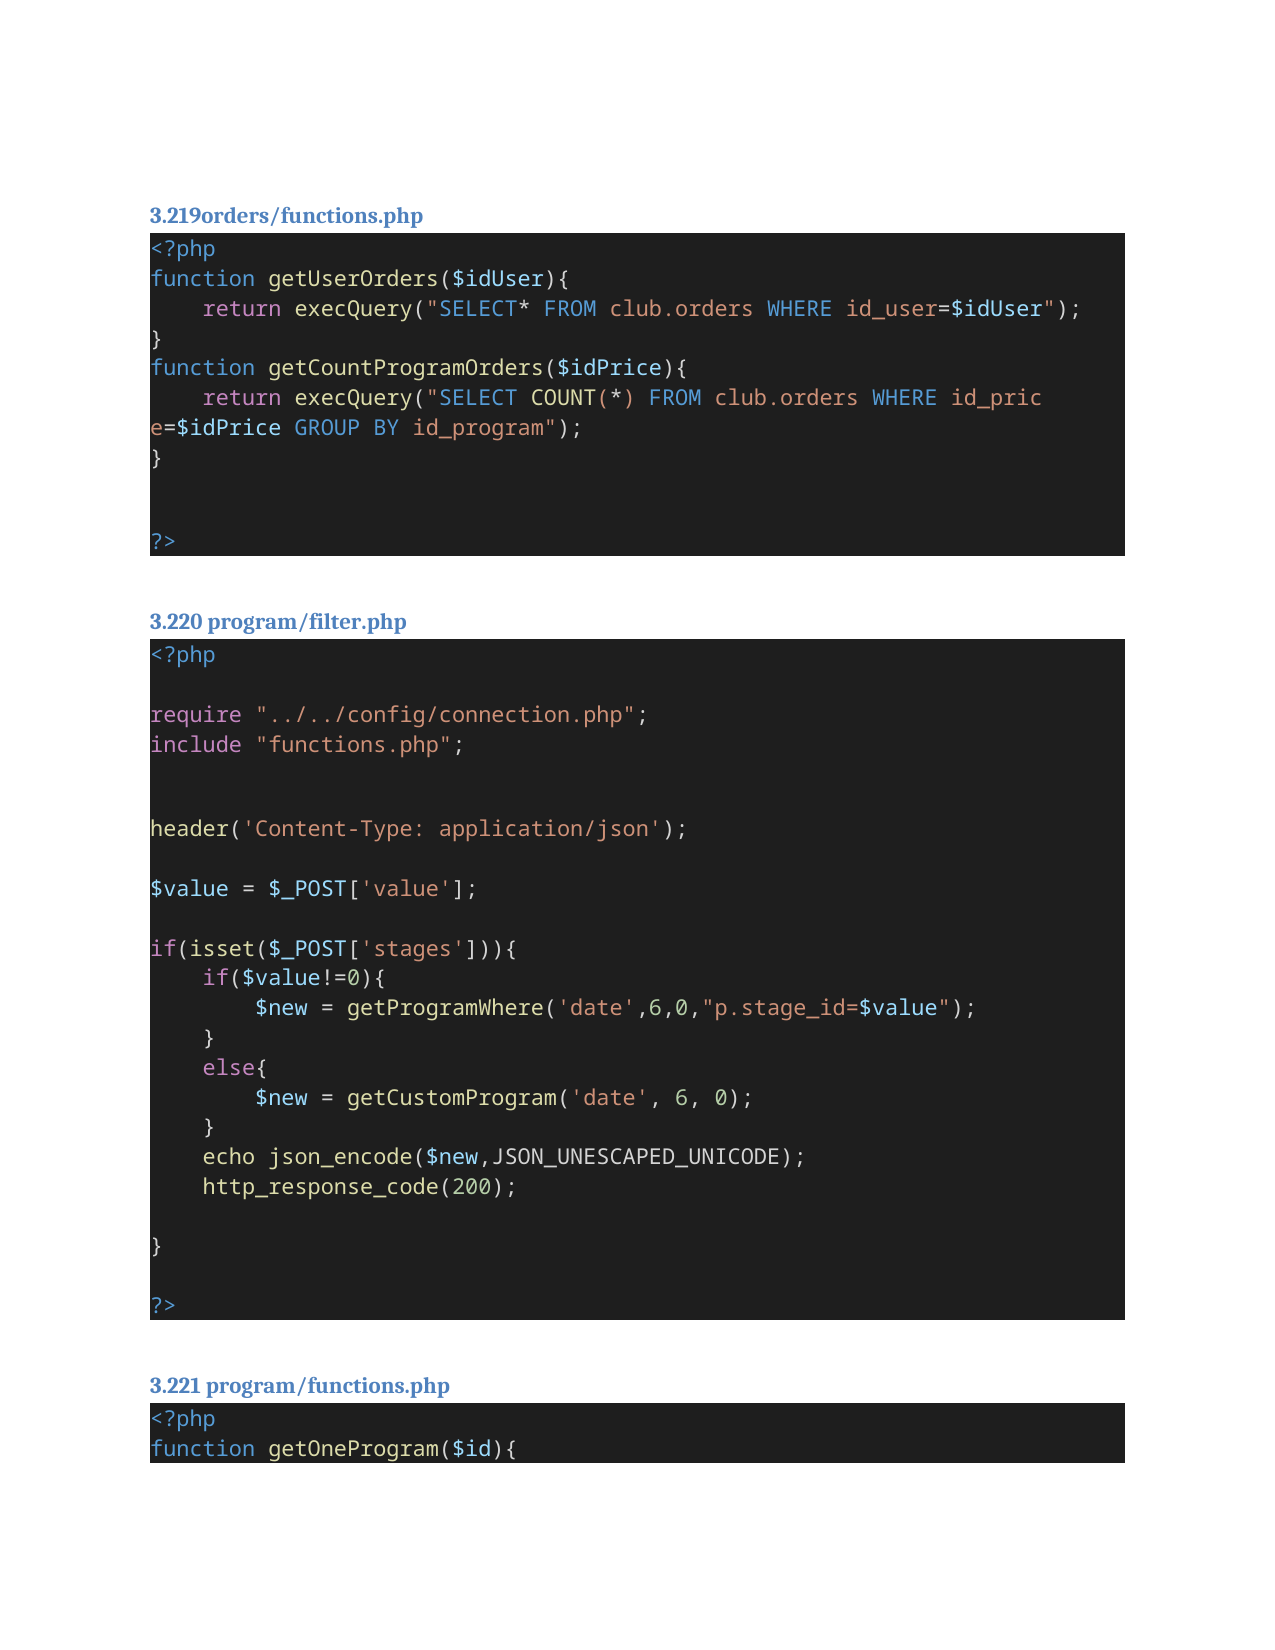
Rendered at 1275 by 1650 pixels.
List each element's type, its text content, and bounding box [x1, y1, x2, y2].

text } [150, 1230, 1125, 1260]
text function getUserOrders($idUser){ [150, 263, 1125, 293]
text } [150, 1022, 1125, 1052]
subtitle 3.221 program/functions.php [150, 1373, 1125, 1399]
subtitle 3.220 program/filter.php [150, 609, 1125, 636]
text return execQuery("SELECT COUNT(*) FROM club.orders WHERE id_price=$idPrice GROUP BY id_program"); [150, 382, 1125, 442]
text } [150, 442, 1125, 472]
text <?php [150, 1403, 1125, 1433]
subtitle 3.219orders/functions.php [150, 203, 1125, 229]
text function getOneProgram($id){ [150, 1433, 1125, 1463]
text $new = getProgramWhere('date',6,0,"p.stage_id=$value"); [150, 992, 1125, 1022]
text http_response_code(200); [150, 1171, 1125, 1201]
text include "functions.php"; [150, 729, 1125, 758]
text ?> [150, 526, 1125, 556]
text echo json_encode($new,JSON_UNESCAPED_UNICODE); [150, 1141, 1125, 1171]
text $new = getCustomProgram('date', 6, 0); [150, 1081, 1125, 1111]
text function getCountProgramOrders($idPrice){ [150, 352, 1125, 382]
text if($value!=0){ [150, 962, 1125, 992]
text <?php [150, 233, 1125, 263]
text $value = $_POST['value']; [150, 873, 1125, 903]
text else{ [150, 1052, 1125, 1081]
text ?> [150, 1290, 1125, 1320]
text if(isset($_POST['stages'])){ [150, 932, 1125, 962]
text } [150, 323, 1125, 352]
text require "../../config/connection.php"; [150, 699, 1125, 729]
text } [150, 1111, 1125, 1141]
text return execQuery("SELECT* FROM club.orders WHERE id_user=$idUser"); [150, 293, 1125, 323]
text <?php [150, 639, 1125, 669]
text header('Content-Type: application/json'); [150, 813, 1125, 843]
